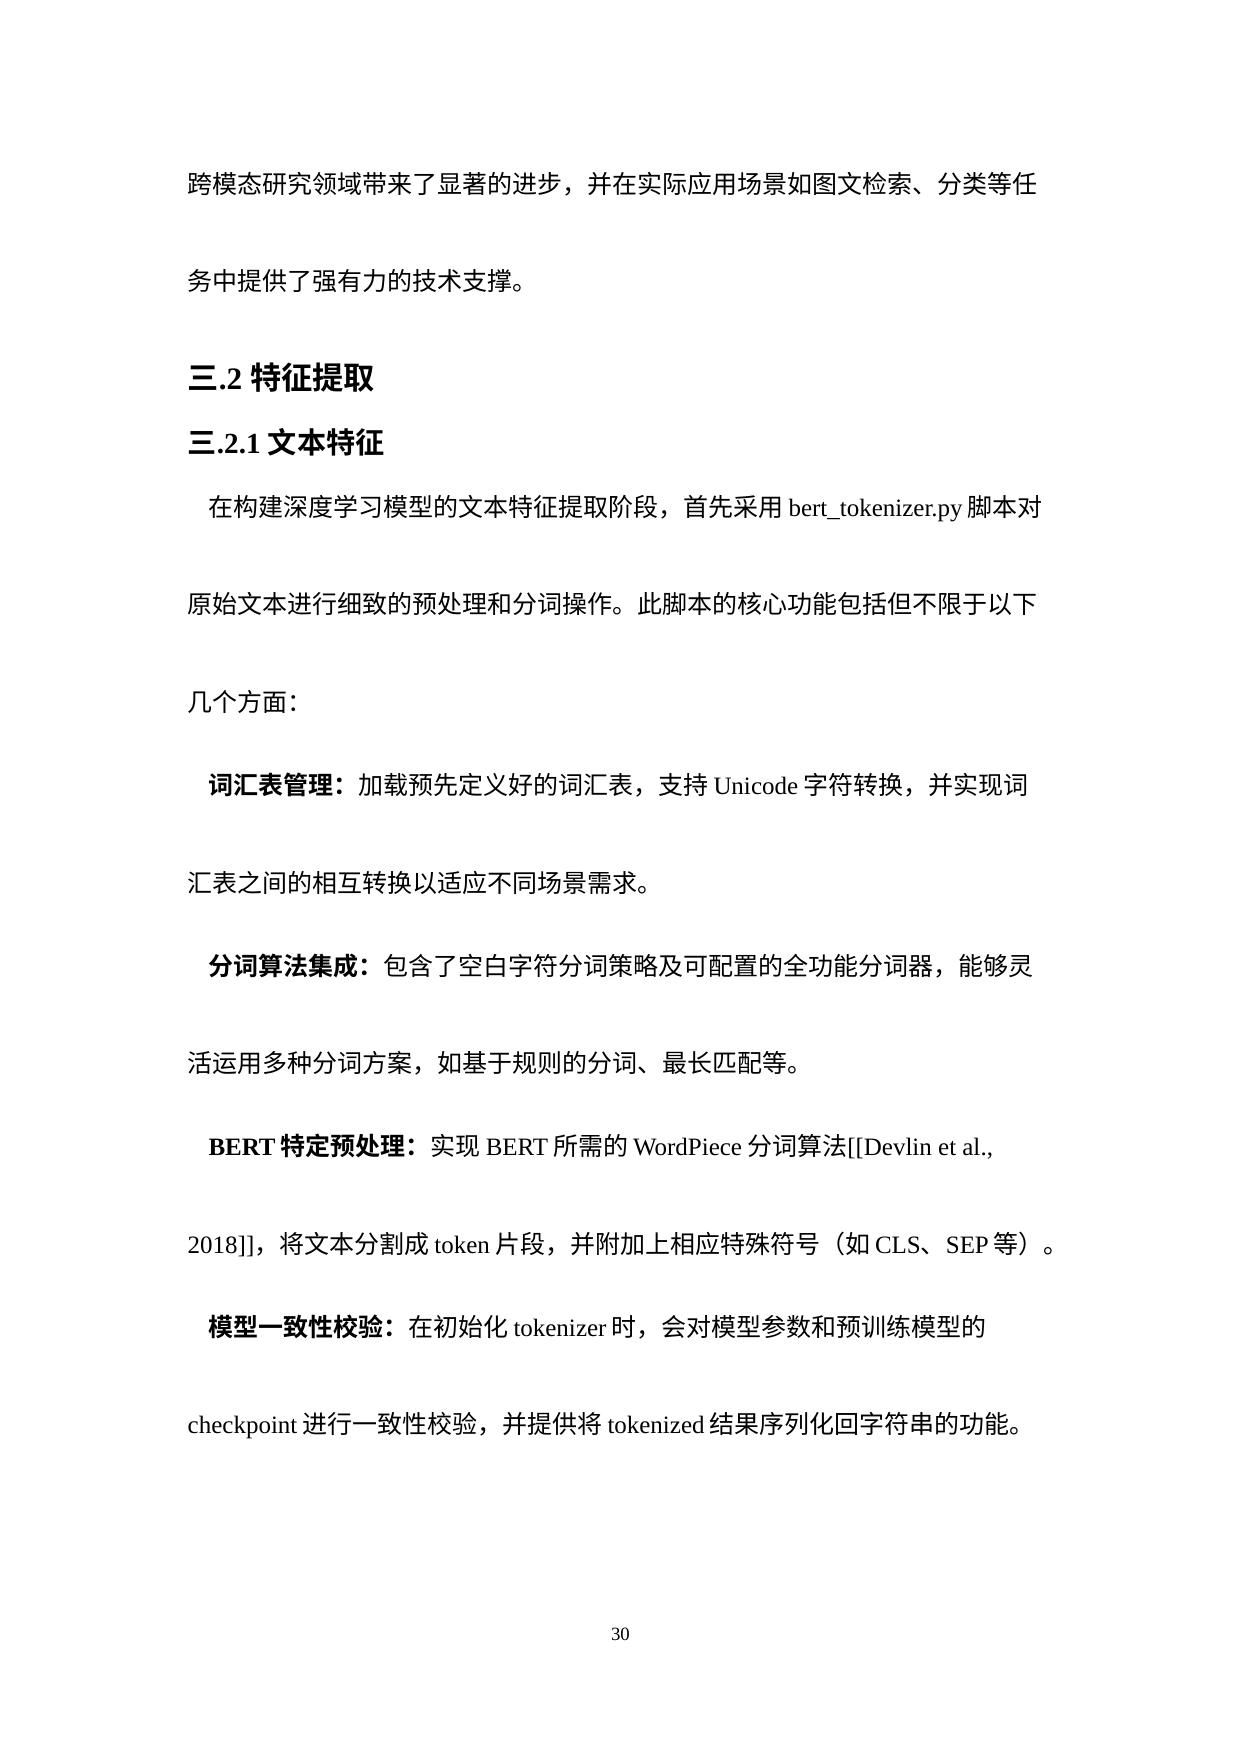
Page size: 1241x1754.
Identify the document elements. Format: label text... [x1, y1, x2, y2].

text BERT特定预处理：实现BERT所需的WordPiece分词算法[[Devlin et al., 2018]]，将文本分割成token片段，并附加上相应特殊符号（如CLS、SEP等）。 [187, 1112, 1053, 1275]
text 词汇表管理：加载预先定义好的词汇表，支持Unicode字符转换，并实现词汇表之间的相互转换以适应不同场景需求。 [187, 751, 1053, 914]
text 分词算法集成：包含了空白字符分词策略及可配置的全功能分词器，能够灵活运用多种分词方案，如基于规则的分词、最长匹配等。 [187, 932, 1053, 1094]
subtitle 文本特征 [187, 408, 1053, 473]
text 模型一致性校验：在初始化tokenizer时，会对模型参数和预训练模型的checkpoint进行一致性校验，并提供将tokenized结果序列化回字符串的功能。 [187, 1293, 1053, 1456]
subtitle 特征提取 [187, 343, 1053, 408]
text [187, 150, 1053, 312]
text 在构建深度学习模型的文本特征提取阶段，首先采用bert_tokenizer.py脚本对原始文本进行细致的预处理和分词操作。此脚本的核心功能包括但不限于以下几个方面： [187, 473, 1053, 733]
